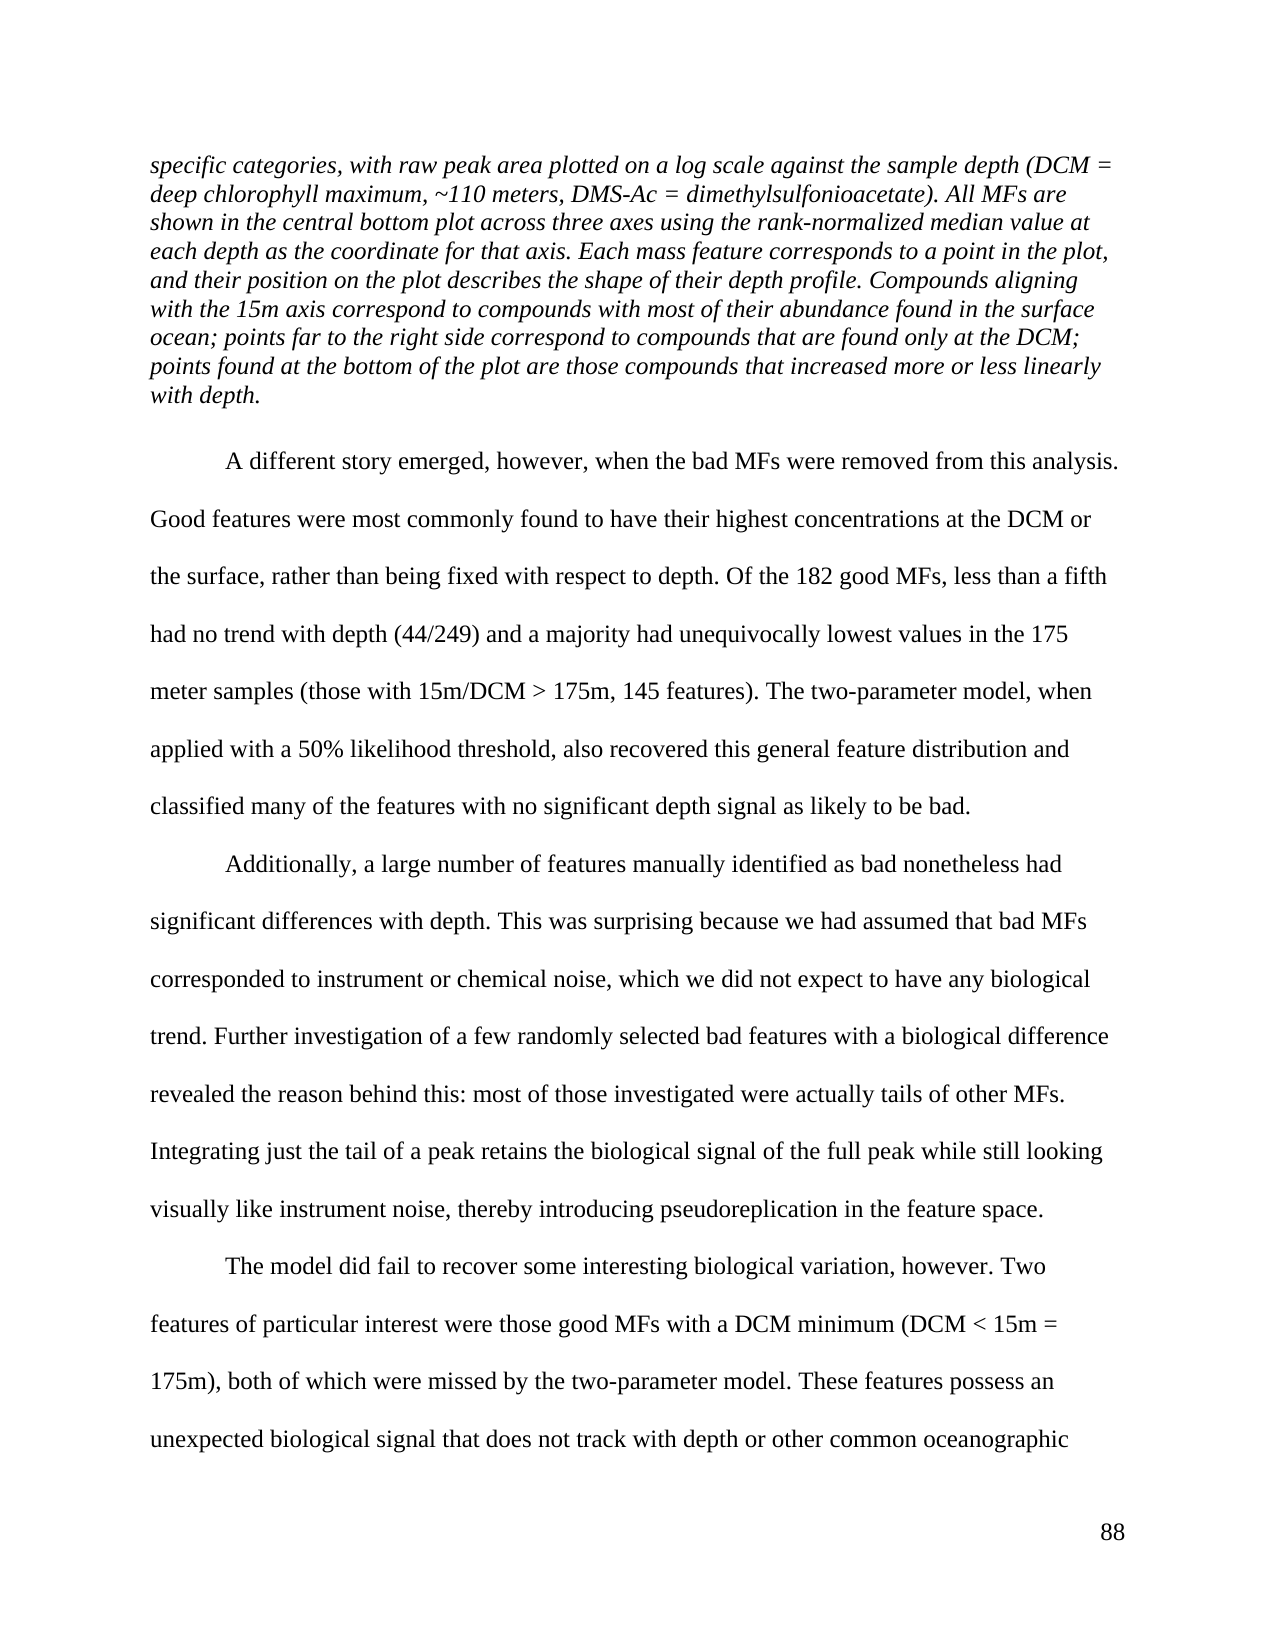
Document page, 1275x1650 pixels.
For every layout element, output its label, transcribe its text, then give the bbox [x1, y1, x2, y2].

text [150, 150, 1125, 409]
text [150, 1251, 1125, 1452]
text Additionally, a large number of features manually identified as bad nonetheless had significant differences with depth. This was surprising because we had assumed that bad MFs corresponded to instrument or chemical noise, which we did not expect to have any biological trend. Further investigation of a few randomly selected bad features with a biological difference revealed the reason behind this: most of those investigated were actually tails of other MFs. Integrating just the tail of a peak retains the biological signal of the full peak while still looking visually like instrument noise, thereby introducing pseudoreplication in the feature space. [150, 849, 1125, 1222]
text A different story emerged, however, when the bad MFs were removed from this analysis. Good features were most commonly found to have their highest concentrations at the DCM or the surface, rather than being fixed with respect to depth. Of the 182 good MFs, less than a fifth had no trend with depth (44/249) and a majority had unequivocally lowest values in the 175 meter samples (those with 15m/DCM > 175m, 145 features). The two-parameter model, when applied with a 50% likelihood threshold, also recovered this general feature distribution and classified many of the features with no significant depth signal as likely to be bad. [150, 446, 1125, 820]
